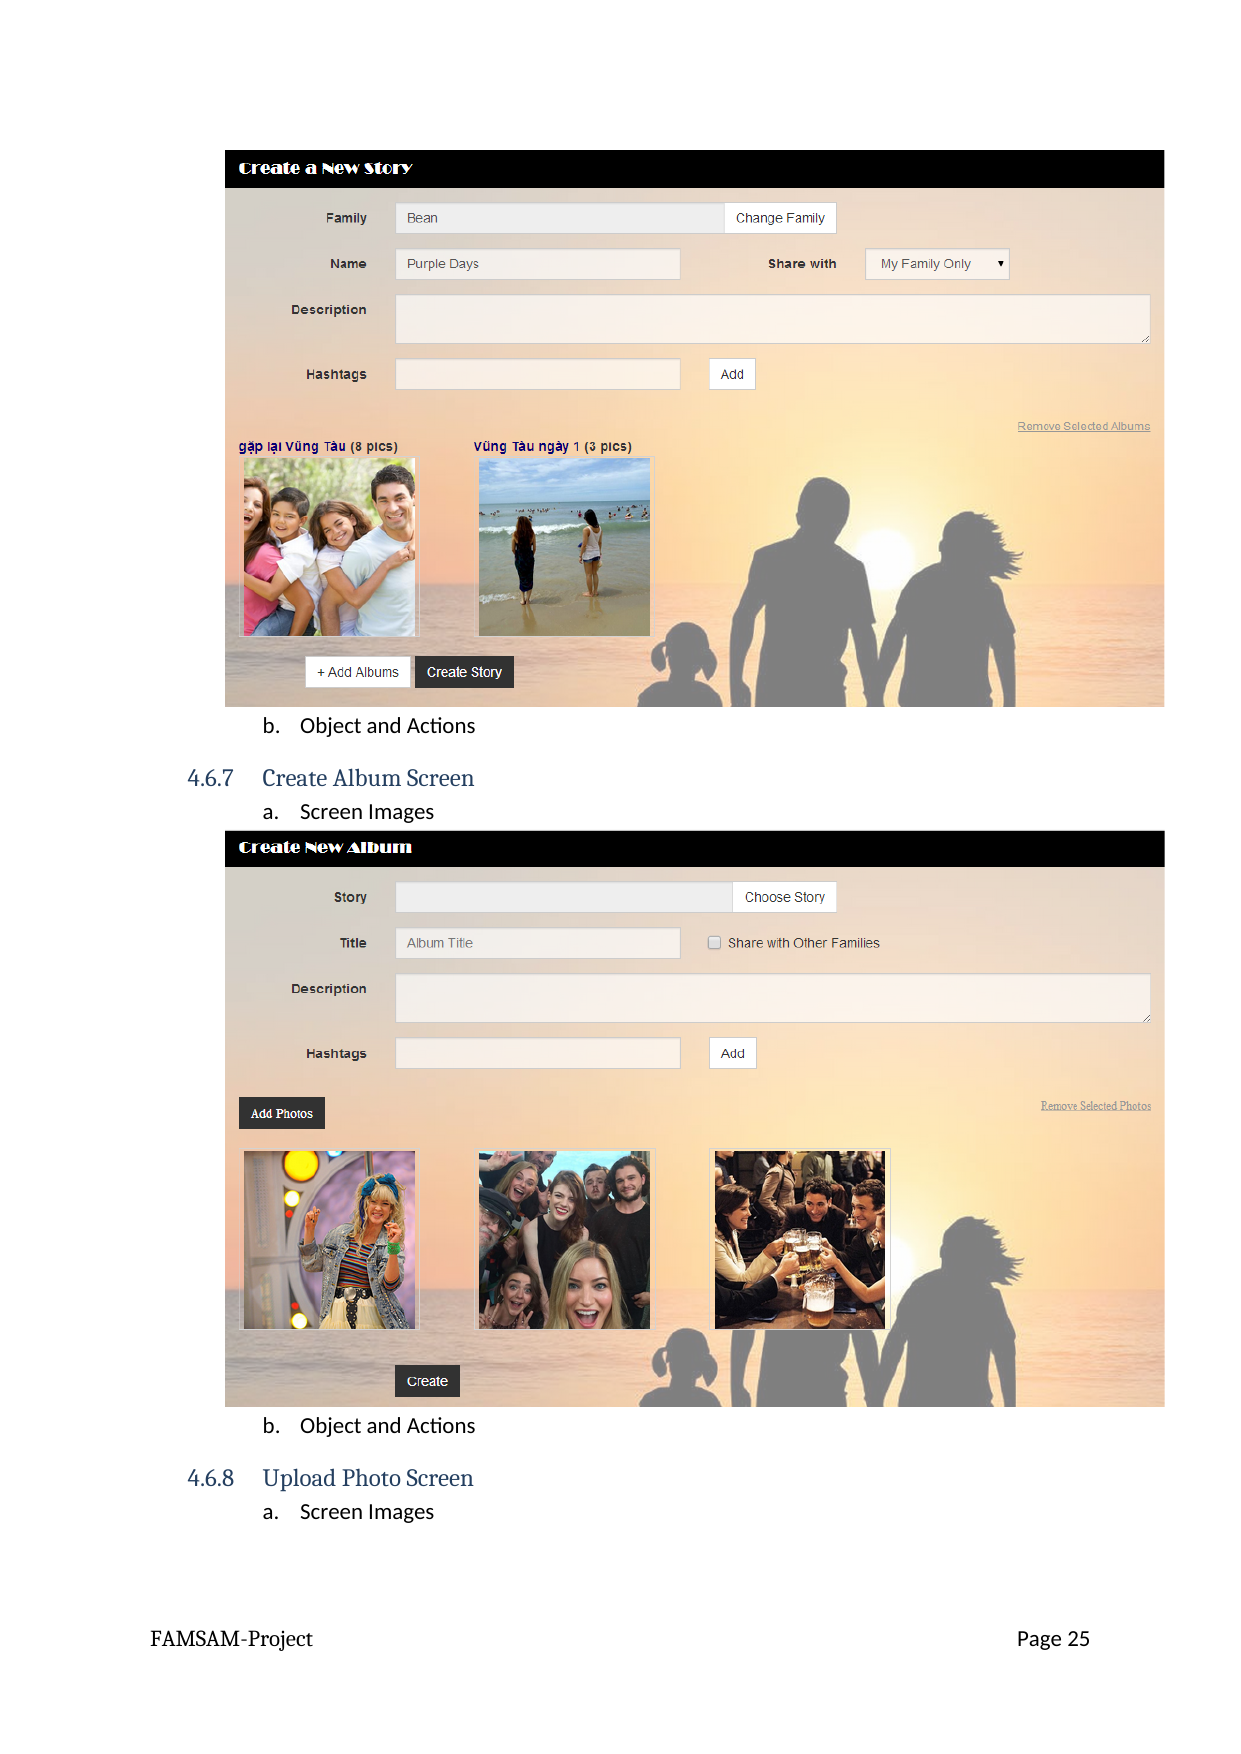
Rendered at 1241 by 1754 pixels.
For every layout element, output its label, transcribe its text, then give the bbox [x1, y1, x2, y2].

subtitle Upload Photo Screen [187, 1464, 1090, 1493]
picture [225, 150, 1165, 707]
list Screen Images [262, 797, 1090, 825]
subtitle Create Album Screen [187, 764, 1090, 793]
list Object and Actions [262, 711, 1090, 739]
picture [225, 829, 1165, 1407]
list Screen Images [262, 1497, 1090, 1525]
list Object and Actions [262, 1411, 1090, 1439]
